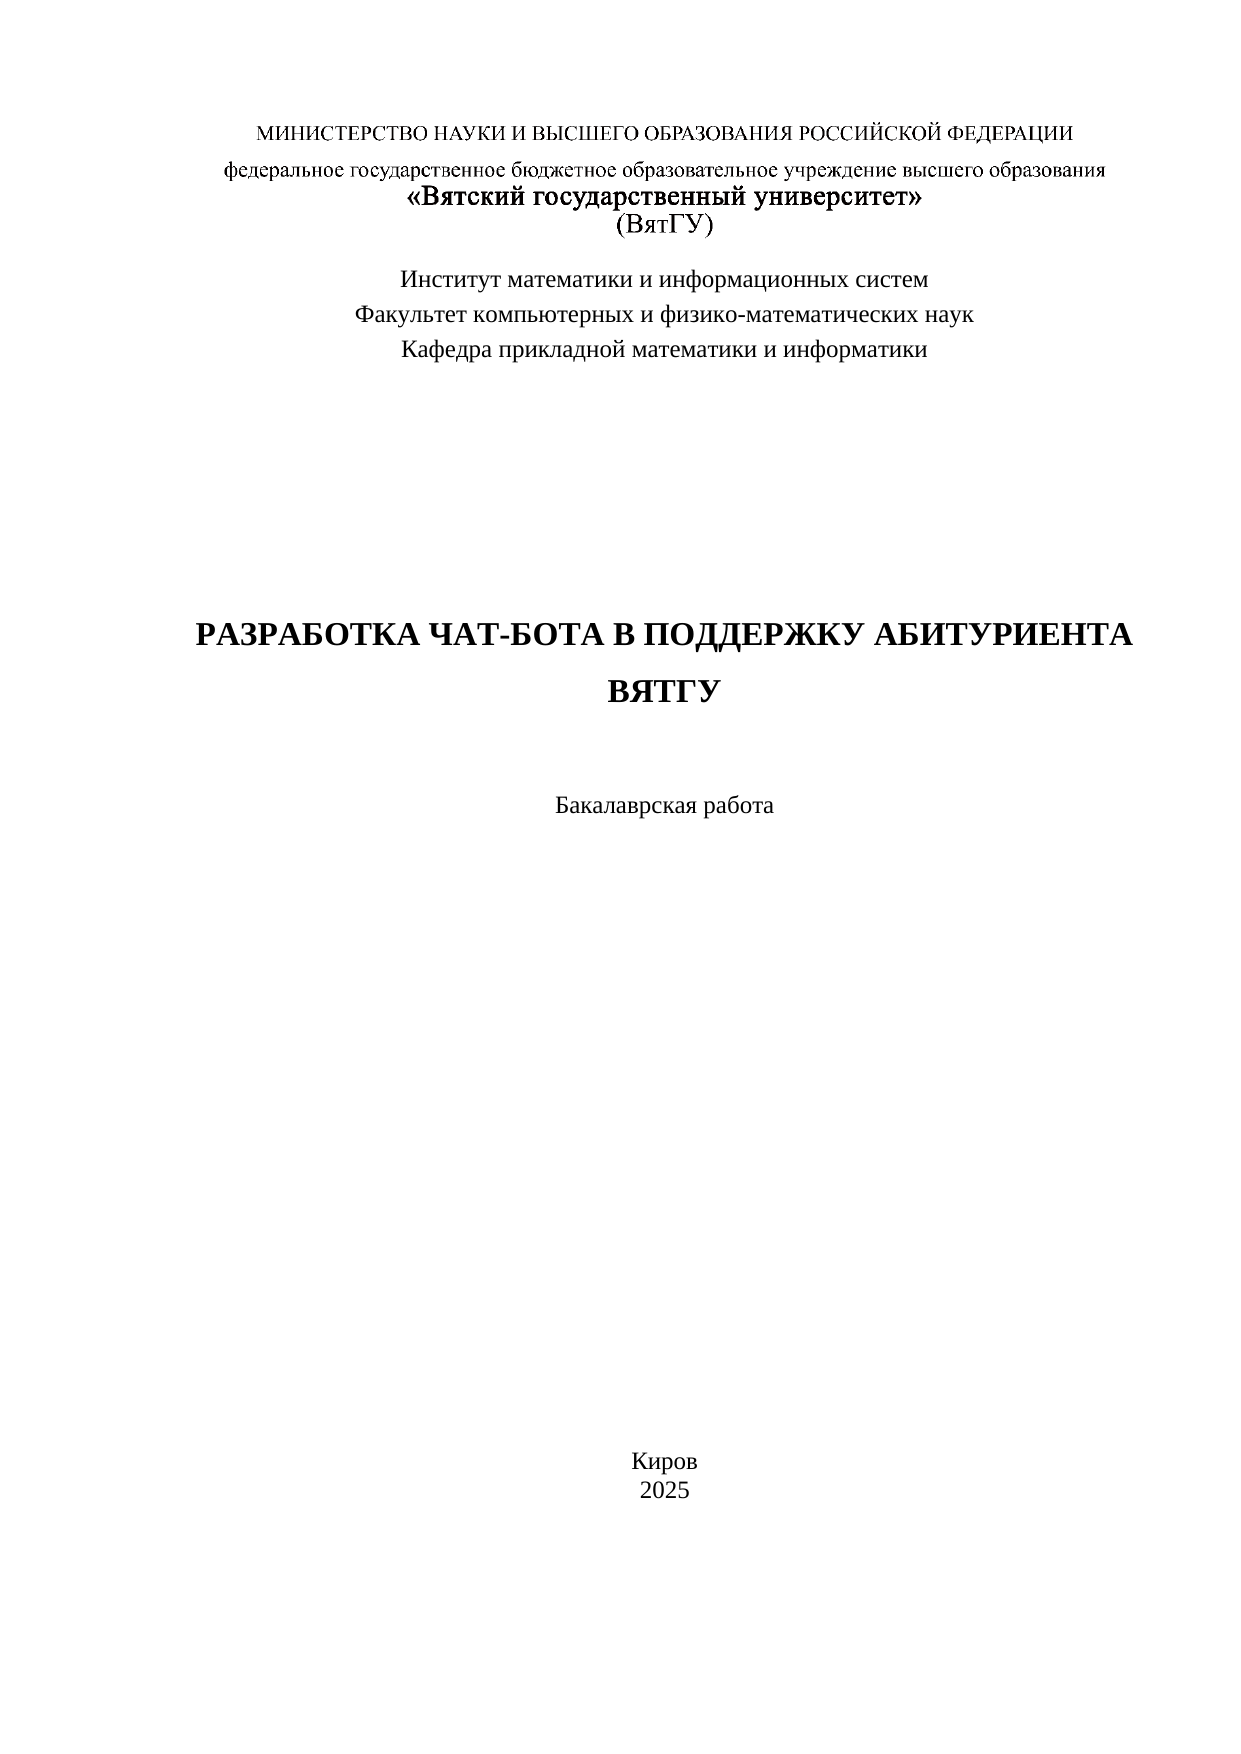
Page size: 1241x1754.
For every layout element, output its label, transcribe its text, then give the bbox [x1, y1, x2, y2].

text Факультет компьютерных и физико-математических наук [177, 299, 1152, 327]
text Киров [177, 1446, 1152, 1475]
text Бакалаврская работа [177, 790, 1152, 819]
text Кафедра прикладной математики и информатики [177, 334, 1152, 362]
text РАЗРАБОТКА ЧАТ-БОТА В ПОДДЕРЖКУ АБИТУРИЕНТа ВЯТГУ [177, 614, 1152, 710]
text 2025 [177, 1475, 1152, 1504]
picture [208, 118, 1121, 241]
text Институт математики и информационных систем [177, 264, 1152, 292]
